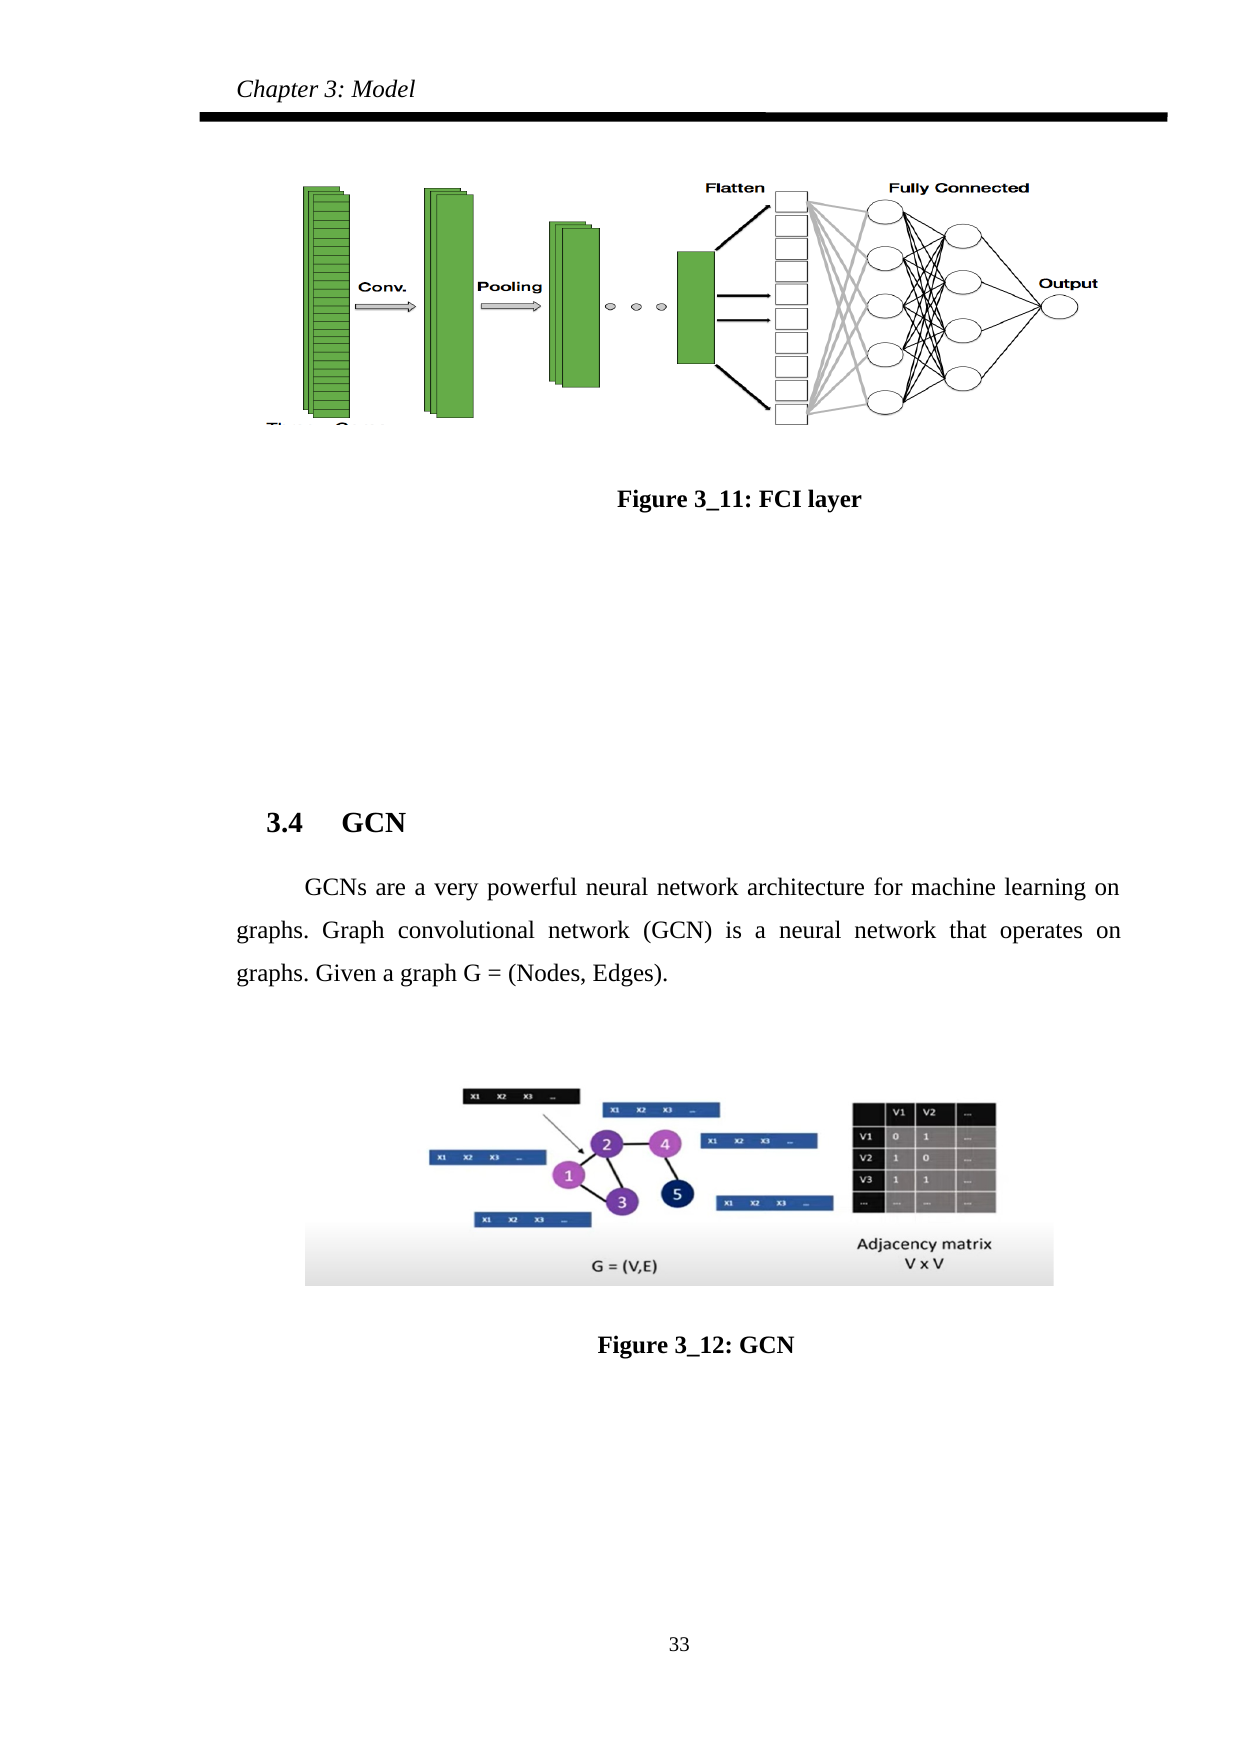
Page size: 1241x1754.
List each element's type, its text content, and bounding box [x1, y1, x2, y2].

text GCNs are a very powerful neural network architecture for machine learning on graphs. Graph convolutional network (GCN) is a neural network that operates on graphs. Given a graph G = (Nodes, Edges). [236, 872, 1122, 987]
picture [305, 1034, 1054, 1286]
subtitle GCN [266, 805, 1087, 838]
picture [251, 165, 1108, 425]
